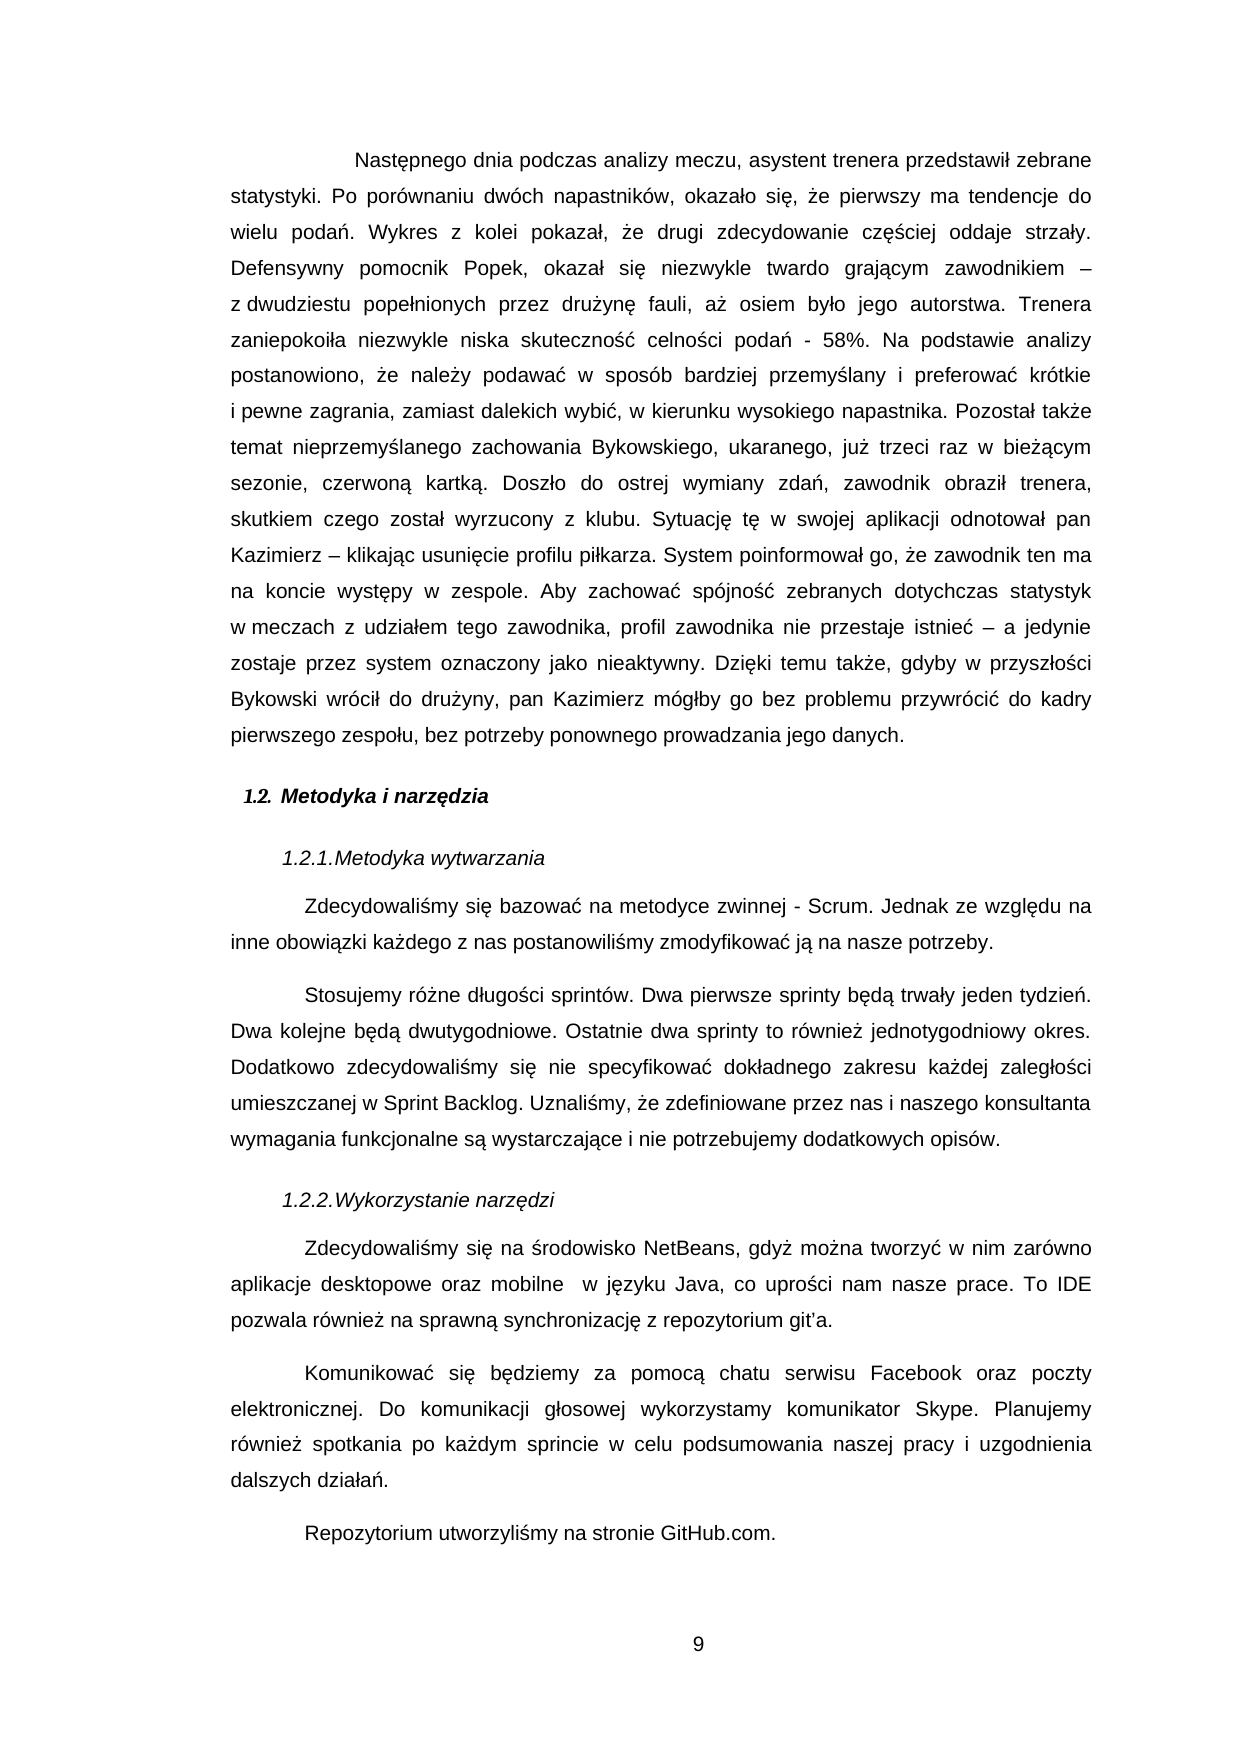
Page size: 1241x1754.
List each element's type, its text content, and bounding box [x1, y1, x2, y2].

text Stosujemy różne długości sprintów. Dwa pierwsze sprinty będą trwały jeden tydzień. Dwa kolejne będą dwutygodniowe. Ostatnie dwa sprinty to również jednotygodniowy okres. Dodatkowo zdecydowaliśmy się nie specyfikować dokładnego zakresu każdej zaległości umieszczanej w Sprint Backlog. Uznaliśmy, że zdefiniowane przez nas i naszego konsultanta wymagania funkcjonalne są wystarczające i nie potrzebujemy dodatkowych opisów. [230, 983, 1092, 1151]
text Zdecydowaliśmy się bazować na metodyce zwinnej - Scrum. Jednak ze względu na inne obowiązki każdego z nas postanowiliśmy zmodyfikować ją na nasze potrzeby. [230, 894, 1092, 954]
subtitle Metodyka i narzędzia [244, 784, 1092, 808]
subtitle Wykorzystanie narzędzi [282, 1187, 1092, 1211]
subtitle Metodyka wytwarzania [282, 846, 1092, 870]
text Repozytorium utworzyliśmy na stronie GitHub.com. [230, 1521, 1092, 1545]
text Komunikować się będziemy za pomocą chatu serwisu Facebook oraz poczty elektronicznej. Do komunikacji głosowej wykorzystamy komunikator Skype. Planujemy również spotkania po każdym sprincie w celu podsumowania naszej pracy i uzgodnienia dalszych działań. [230, 1360, 1092, 1492]
text Zdecydowaliśmy się na środowisko NetBeans, gdyż można tworzyć w nim zarówno aplikacje desktopowe oraz mobilne w języku Java, co uprości nam nasze prace. To IDE pozwala również na sprawną synchronizację z repozytorium git’a. [230, 1236, 1092, 1332]
text Następnego dnia podczas analizy meczu, asystent trenera przedstawił zebrane statystyki. Po porównaniu dwóch napastników, okazało się, że pierwszy ma tendencje do wielu podań. Wykres z kolei pokazał, że drugi zdecydowanie częściej oddaje strzały. Defensywny pomocnik Popek, okazał się niezwykle twardo grającym zawodnikiem – z dwudziestu popełnionych przez drużynę fauli, aż osiem było jego autorstwa. Trenera zaniepokoiła niezwykle niska skuteczność celności podań - 58%. Na podstawie analizy postanowiono, że należy podawać w sposób bardziej przemyślany i preferować krótkie i pewne zagrania, zamiast dalekich wybić, w kierunku wysokiego napastnika. Pozostał także temat nieprzemyślanego zachowania Bykowskiego, ukaranego, już trzeci raz w bieżącym sezonie, czerwoną kartką. Doszło do ostrej wymiany zdań, zawodnik obraził trenera, skutkiem czego został wyrzucony z klubu. Sytuację tę w swojej aplikacji odnotował pan Kazimierz – klikając usunięcie profilu piłkarza. System poinformował go, że zawodnik ten ma na koncie występy w zespole. Aby zachować spójność zebranych dotychczas statystyk w meczach z udziałem tego zawodnika, profil zawodnika nie przestaje istnieć – a jedynie zostaje przez system oznaczony jako nieaktywny. Dzięki temu także, gdyby w przyszłości Bykowski wrócił do drużyny, pan Kazimierz mógłby go bez problemu przywrócić do kadry pierwszego zespołu, bez potrzeby ponownego prowadzania jego danych. [230, 148, 1092, 747]
